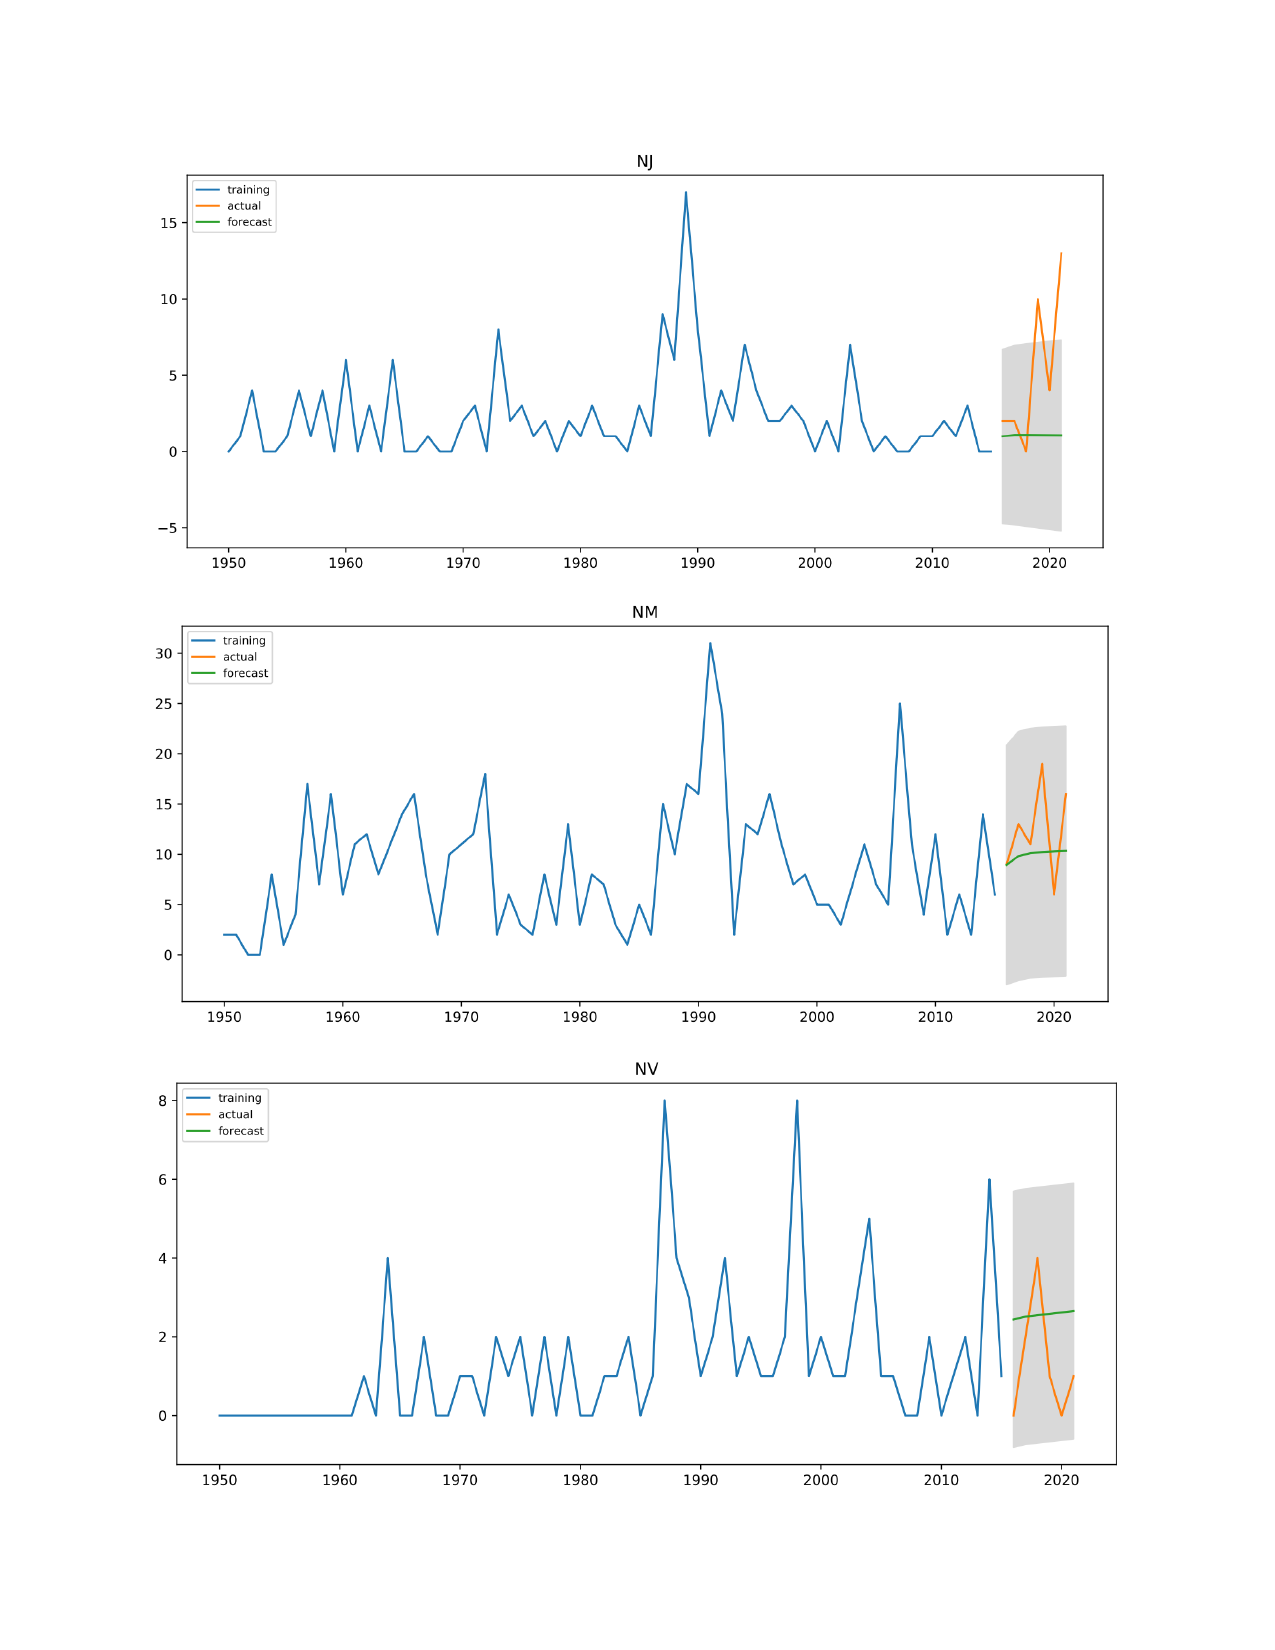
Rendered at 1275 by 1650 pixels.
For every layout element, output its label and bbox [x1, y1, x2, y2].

picture [150, 150, 1113, 581]
picture [150, 599, 1113, 1039]
picture [150, 1057, 1125, 1494]
